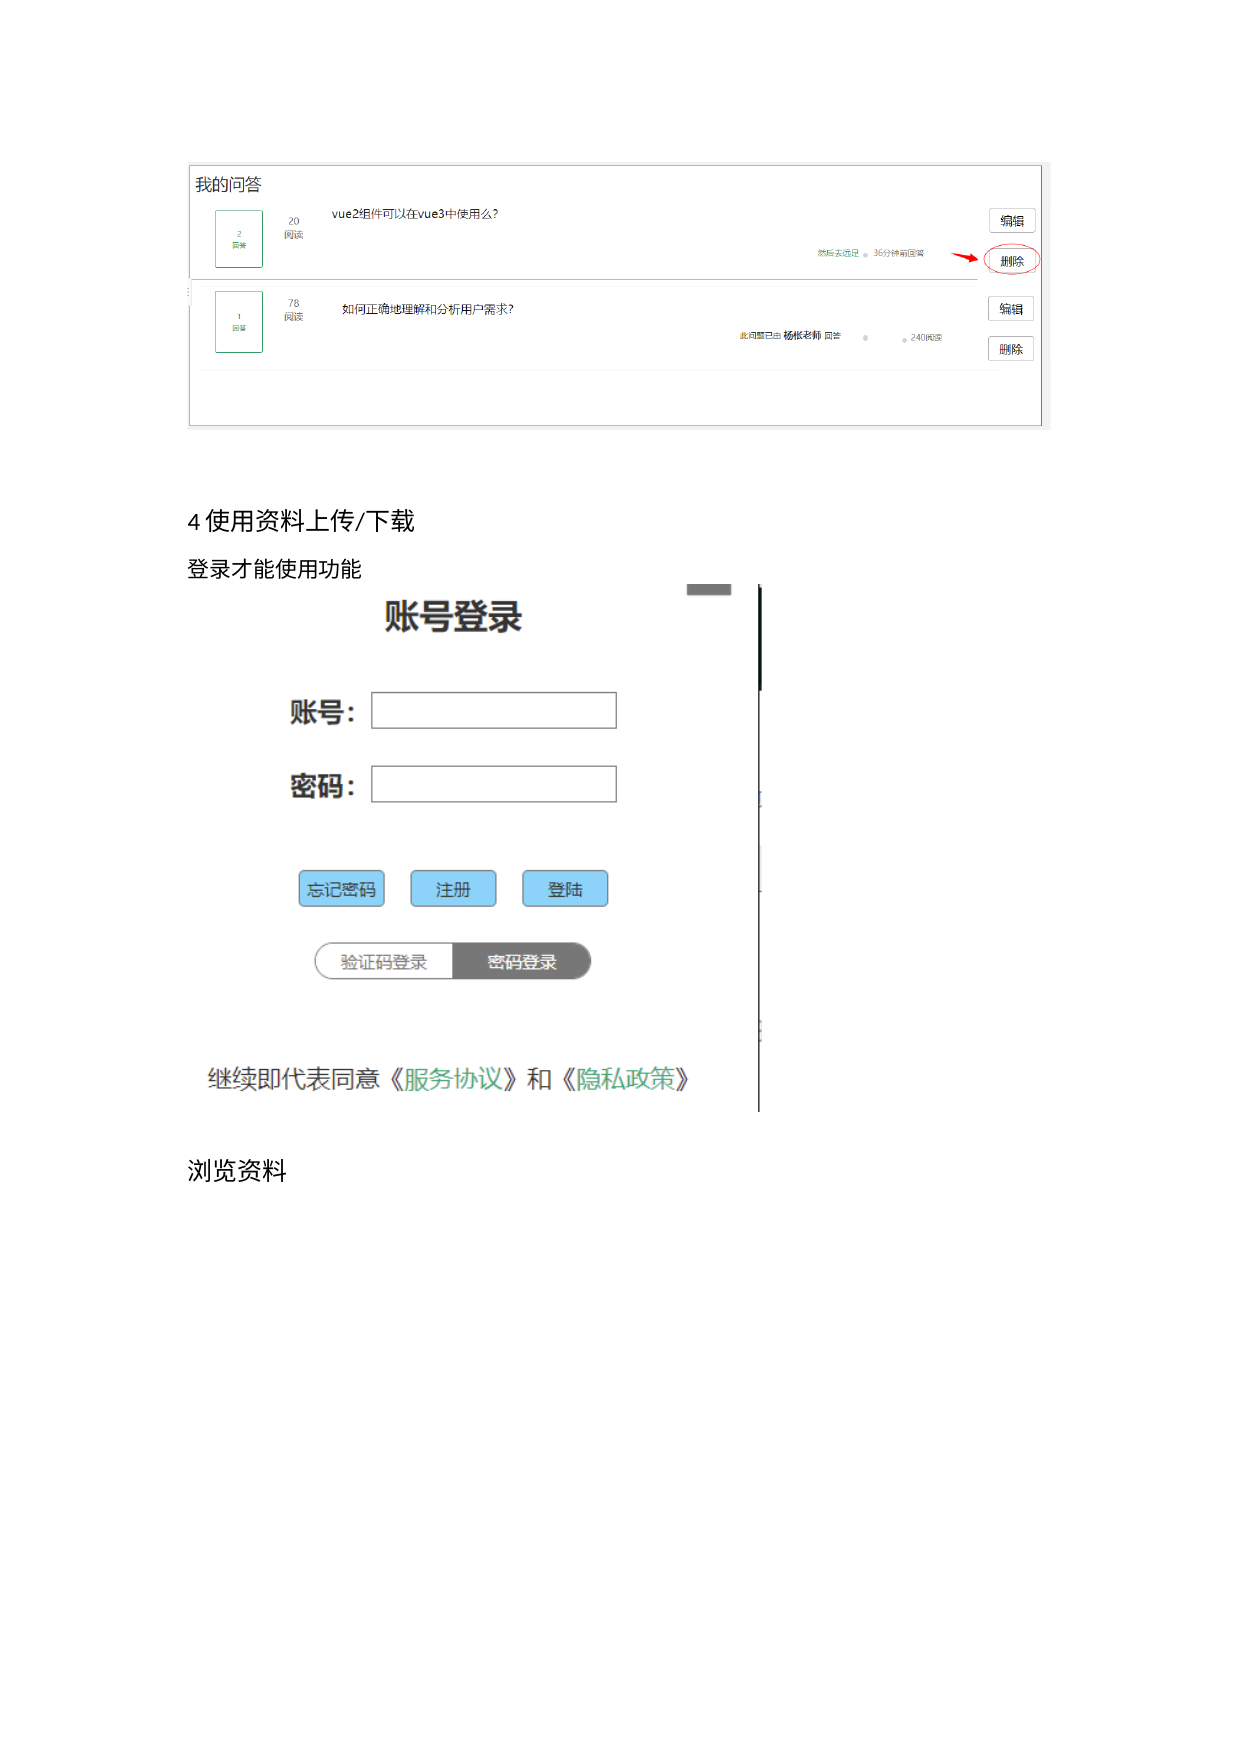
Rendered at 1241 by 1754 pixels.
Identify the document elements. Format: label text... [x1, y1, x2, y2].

picture [187, 162, 1051, 430]
text 浏览资料 [187, 1137, 1053, 1202]
text 4使用资料上传/下载 [187, 487, 1053, 552]
text 登录才能使用功能 [187, 552, 1053, 584]
picture [187, 584, 762, 1112]
